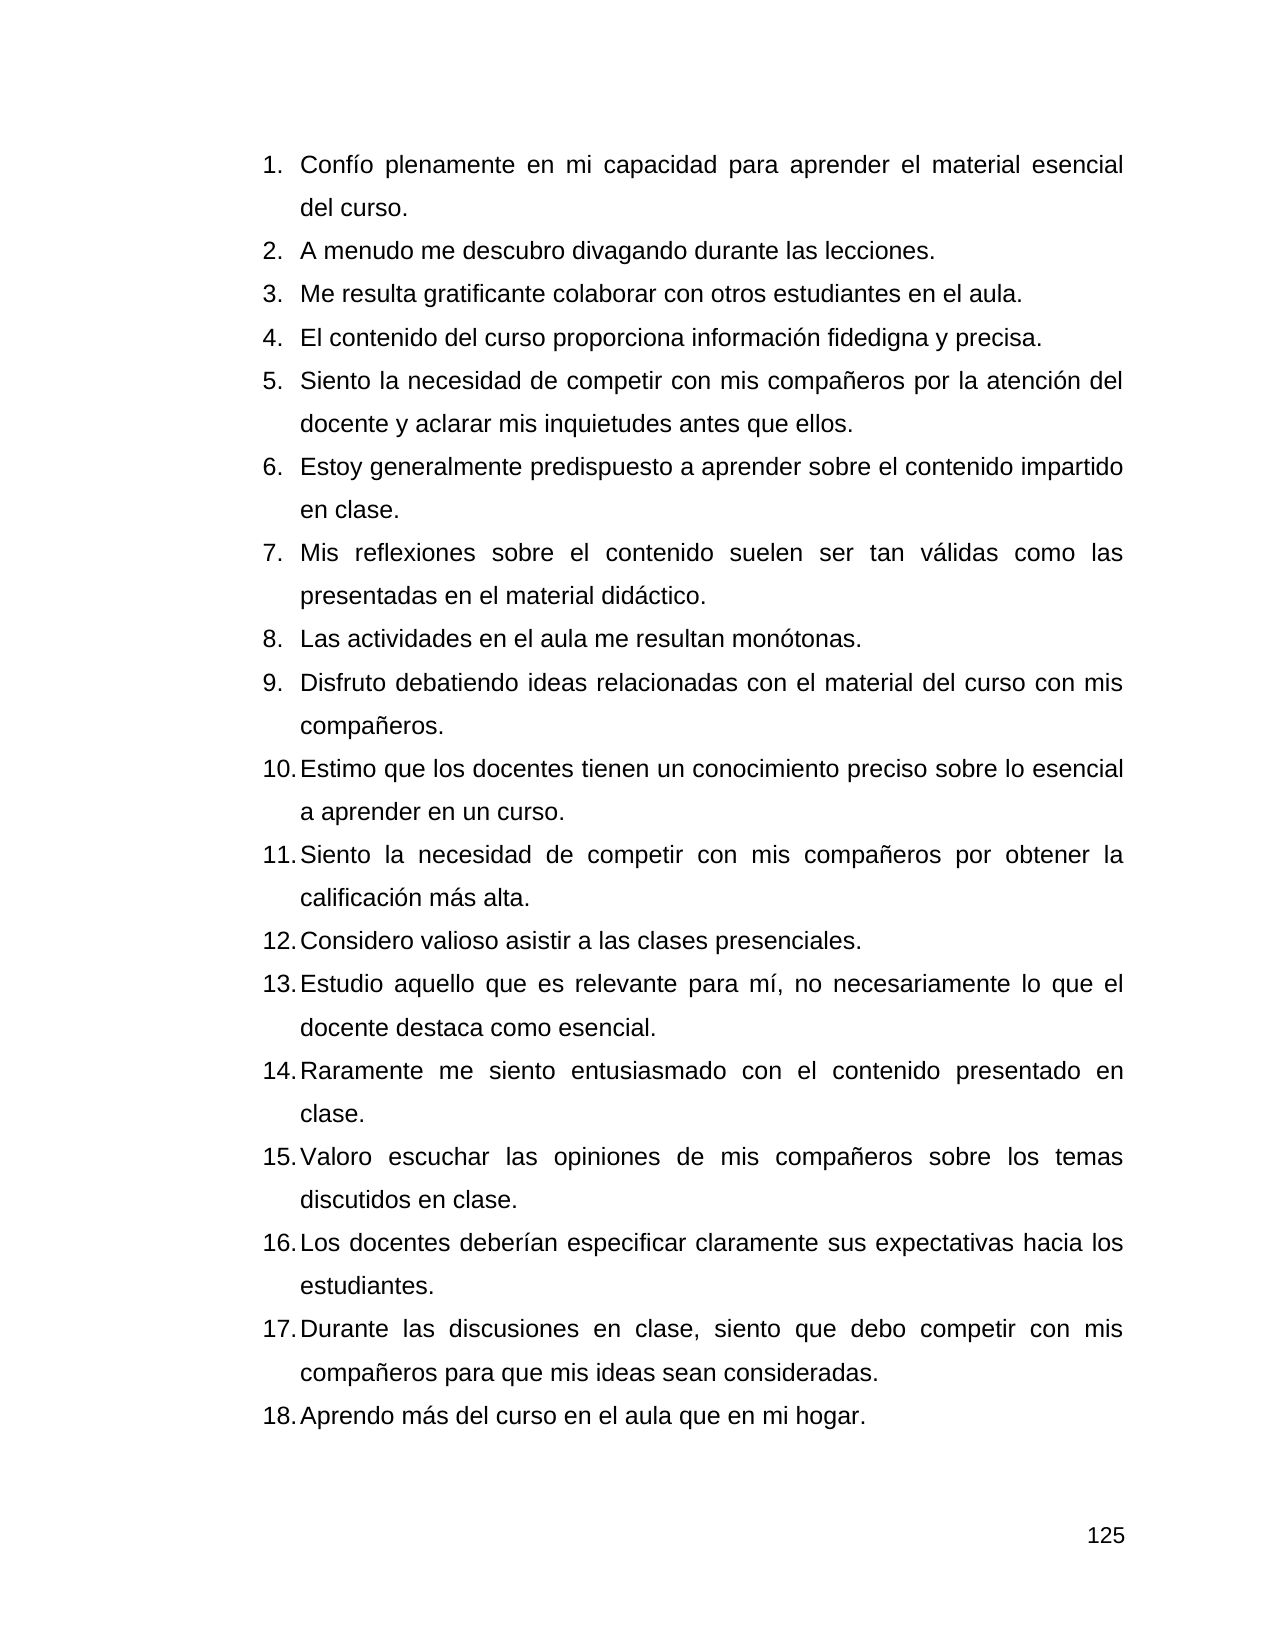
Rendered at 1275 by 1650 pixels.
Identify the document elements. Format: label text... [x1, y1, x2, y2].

list Valoro escuchar las opiniones de mis compañeros sobre los temas discutidos en clase. [262, 1142, 1125, 1214]
list Los docentes deberían especificar claramente sus expectativas hacia los estudiantes. [262, 1228, 1125, 1300]
list Raramente me siento entusiasmado con el contenido presentado en clase. [262, 1056, 1125, 1127]
list Mis reflexiones sobre el contenido suelen ser tan válidas como las presentadas en el material didáctico. [262, 538, 1125, 610]
list Las actividades en el aula me resultan monótonas. [262, 624, 1125, 653]
list Disfruto debatiendo ideas relacionadas con el material del curso con mis compañeros. [262, 667, 1125, 739]
list Aprendo más del curso en el aula que en mi hogar. [262, 1401, 1125, 1429]
list Confío plenamente en mi capacidad para aprender el material esencial del curso. [262, 150, 1125, 222]
list Estimo que los docentes tienen un conocimiento preciso sobre lo esencial a aprender en un curso. [262, 754, 1125, 826]
list Estoy generalmente predispuesto a aprender sobre el contenido impartido en clase. [262, 452, 1125, 524]
list Estudio aquello que es relevante para mí, no necesariamente lo que el docente destaca como esencial. [262, 969, 1125, 1041]
list El contenido del curso proporciona información fidedigna y precisa. [262, 322, 1125, 351]
list Considero valioso asistir a las clases presenciales. [262, 926, 1125, 955]
list Me resulta gratificante colaborar con otros estudiantes en el aula. [262, 279, 1125, 308]
list Siento la necesidad de competir con mis compañeros por obtener la calificación más alta. [262, 840, 1125, 912]
list Siento la necesidad de competir con mis compañeros por la atención del docente y aclarar mis inquietudes antes que ellos. [262, 366, 1125, 437]
list A menudo me descubro divagando durante las lecciones. [262, 236, 1125, 265]
list Durante las discusiones en clase, siento que debo competir con mis compañeros para que mis ideas sean consideradas. [262, 1314, 1125, 1386]
